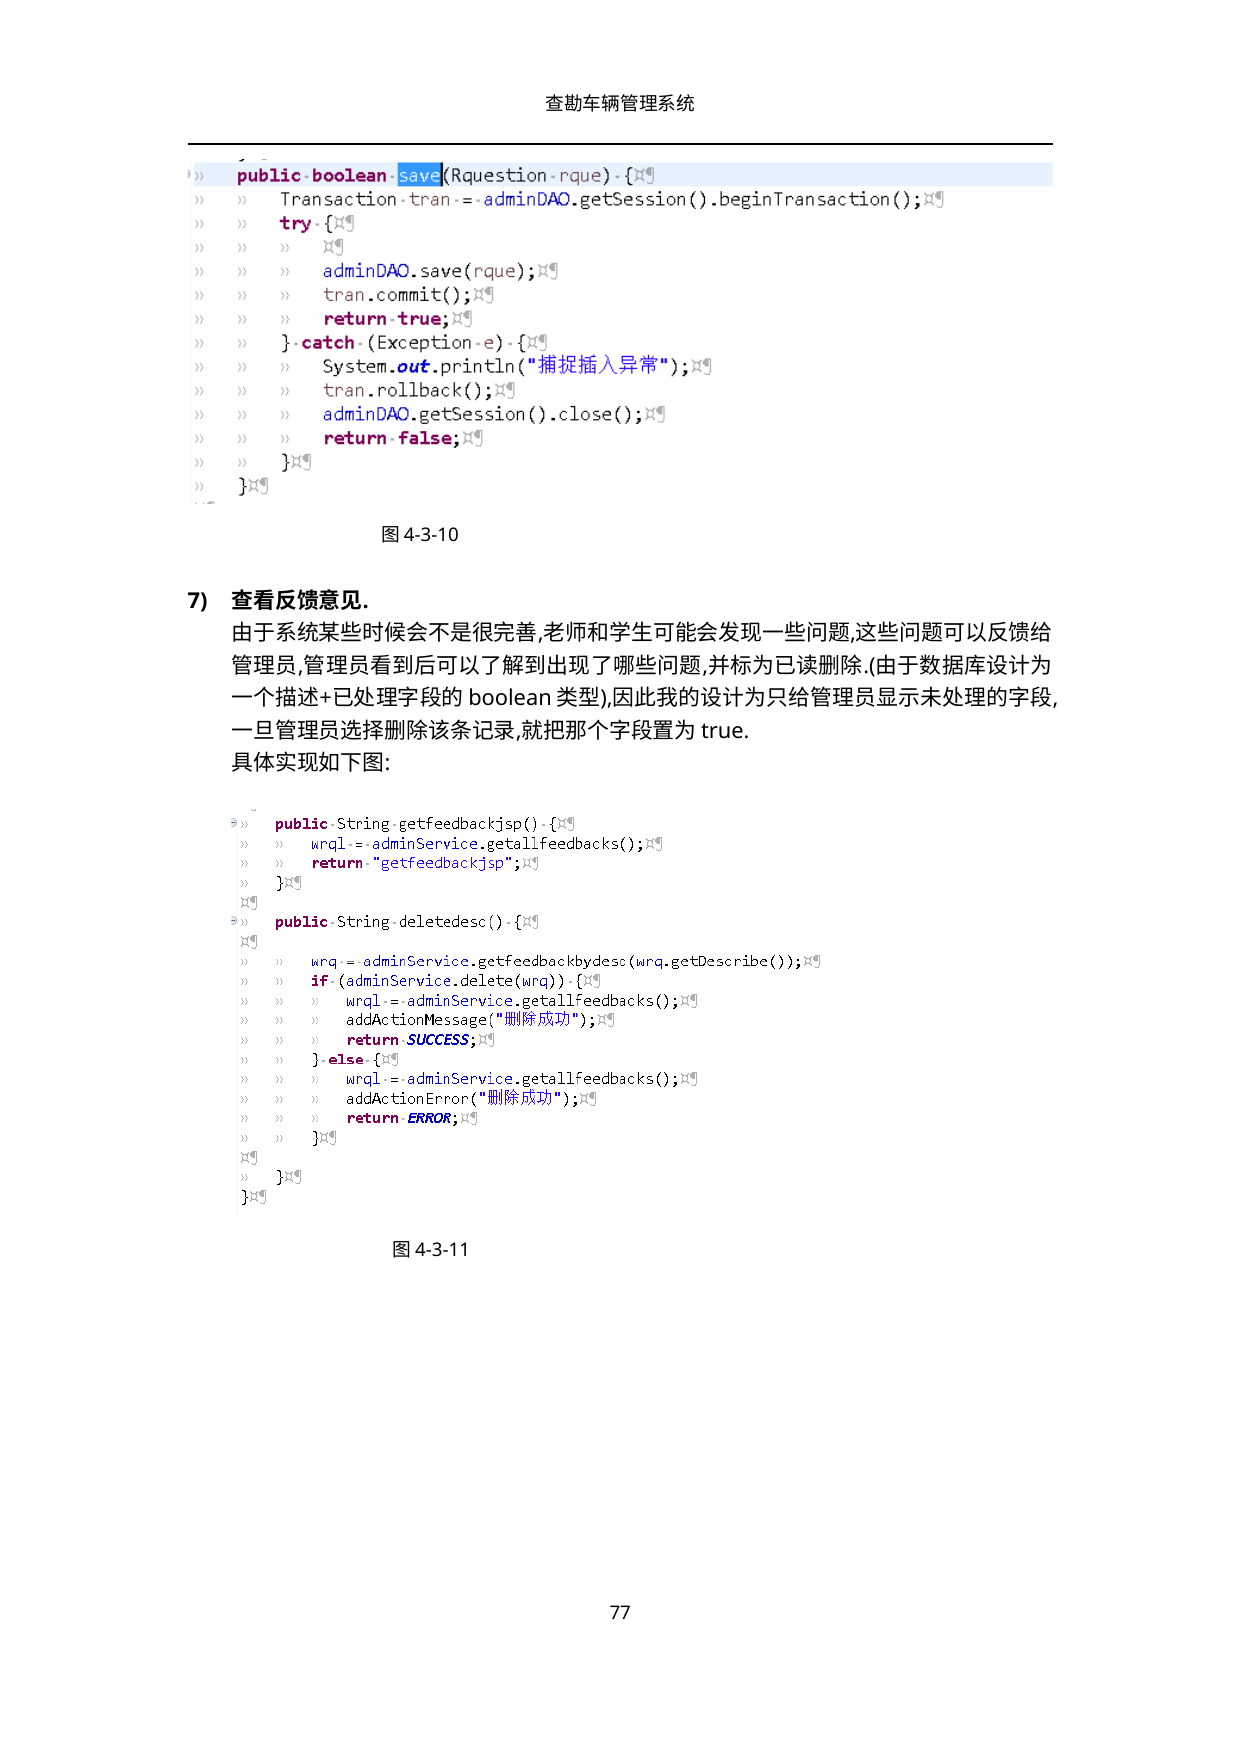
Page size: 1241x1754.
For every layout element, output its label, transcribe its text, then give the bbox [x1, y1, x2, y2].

picture [231, 809, 1097, 1216]
text 图4-3-11 [187, 1232, 1053, 1265]
text 图4-3-10 [187, 517, 1053, 550]
list 具体实现如下图: [231, 745, 1053, 777]
list 查看反馈意见. [187, 582, 1053, 615]
list 由于系统某些时候会不是很完善,老师和学生可能会发现一些问题,这些问题可以反馈给管理员,管理员看到后可以了解到出现了哪些问题,并标为已读删除.(由于数据库设计为一个描述+已处理字段的boolean类型),因此我的设计为只给管理员显示未处理的字段,一旦管理员选择删除该条记录,就把那个字段置为true. [231, 615, 1053, 745]
picture [187, 159, 1053, 504]
